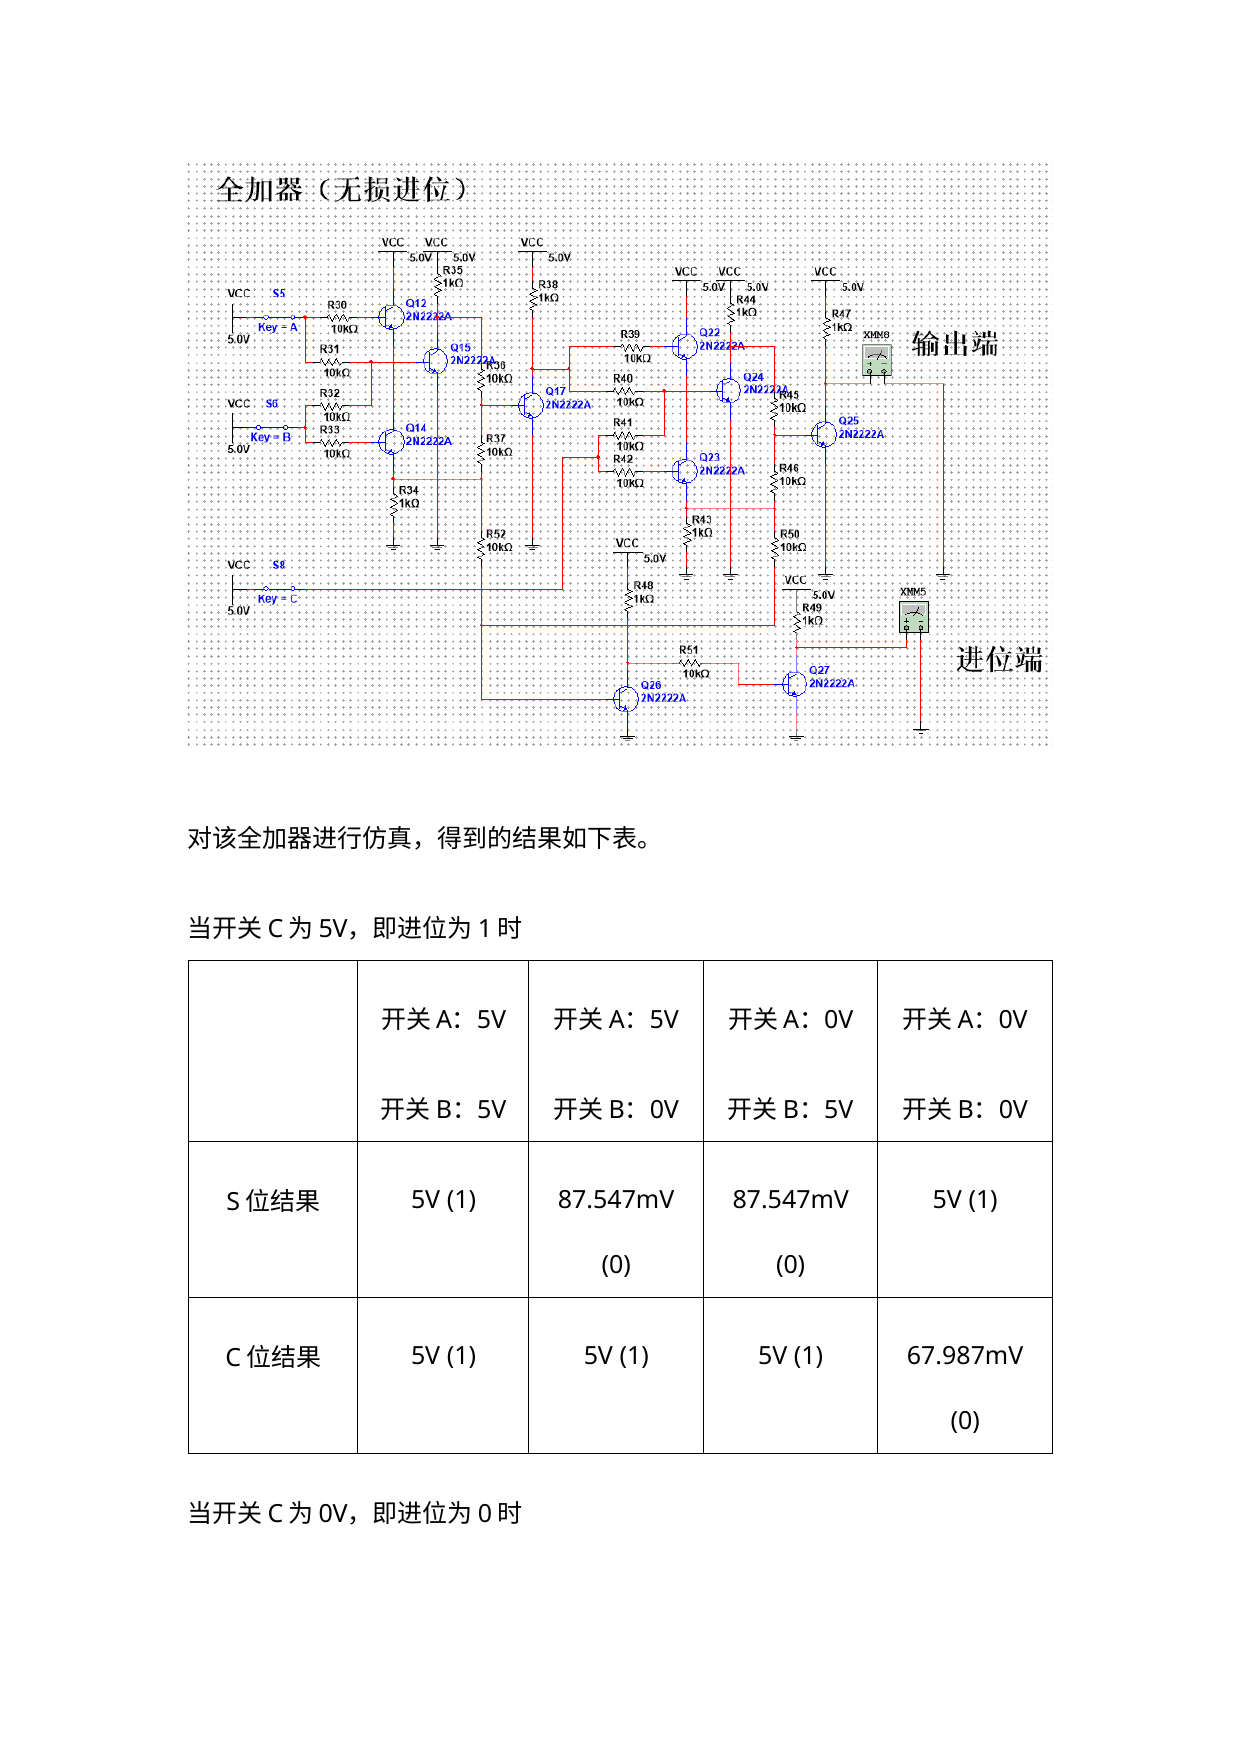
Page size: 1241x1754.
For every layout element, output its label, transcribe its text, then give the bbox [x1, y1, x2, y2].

table_header 开关A：0V 开关B：5V [704, 961, 877, 1141]
picture [187, 162, 1053, 750]
table_header [189, 961, 357, 1141]
table_header 开关A：5V 开关B：5V [358, 961, 528, 1141]
text 对该全加器进行仿真，得到的结果如下表。 [187, 804, 1053, 869]
text 当开关C为5V，即进位为1时 [187, 894, 1053, 959]
table_cell 87.547mV (0) [529, 1142, 703, 1297]
table_header 开关A：5V 开关B：0V [529, 961, 703, 1141]
table_cell S位结果 [189, 1142, 357, 1297]
table_cell 5V (1) [358, 1142, 528, 1297]
table_cell 87.547mV (0) [704, 1142, 877, 1297]
table_cell 5V (1) [878, 1142, 1052, 1297]
table_cell C位结果 [189, 1298, 357, 1453]
table_cell 5V (1) [704, 1298, 877, 1453]
table_header 开关A：0V 开关B：0V [878, 961, 1052, 1141]
table_cell 5V (1) [358, 1298, 528, 1453]
text 当开关C为0V，即进位为0时 [187, 1479, 1053, 1544]
table_cell 67.987mV (0) [878, 1298, 1052, 1453]
table_cell 5V (1) [529, 1298, 703, 1453]
